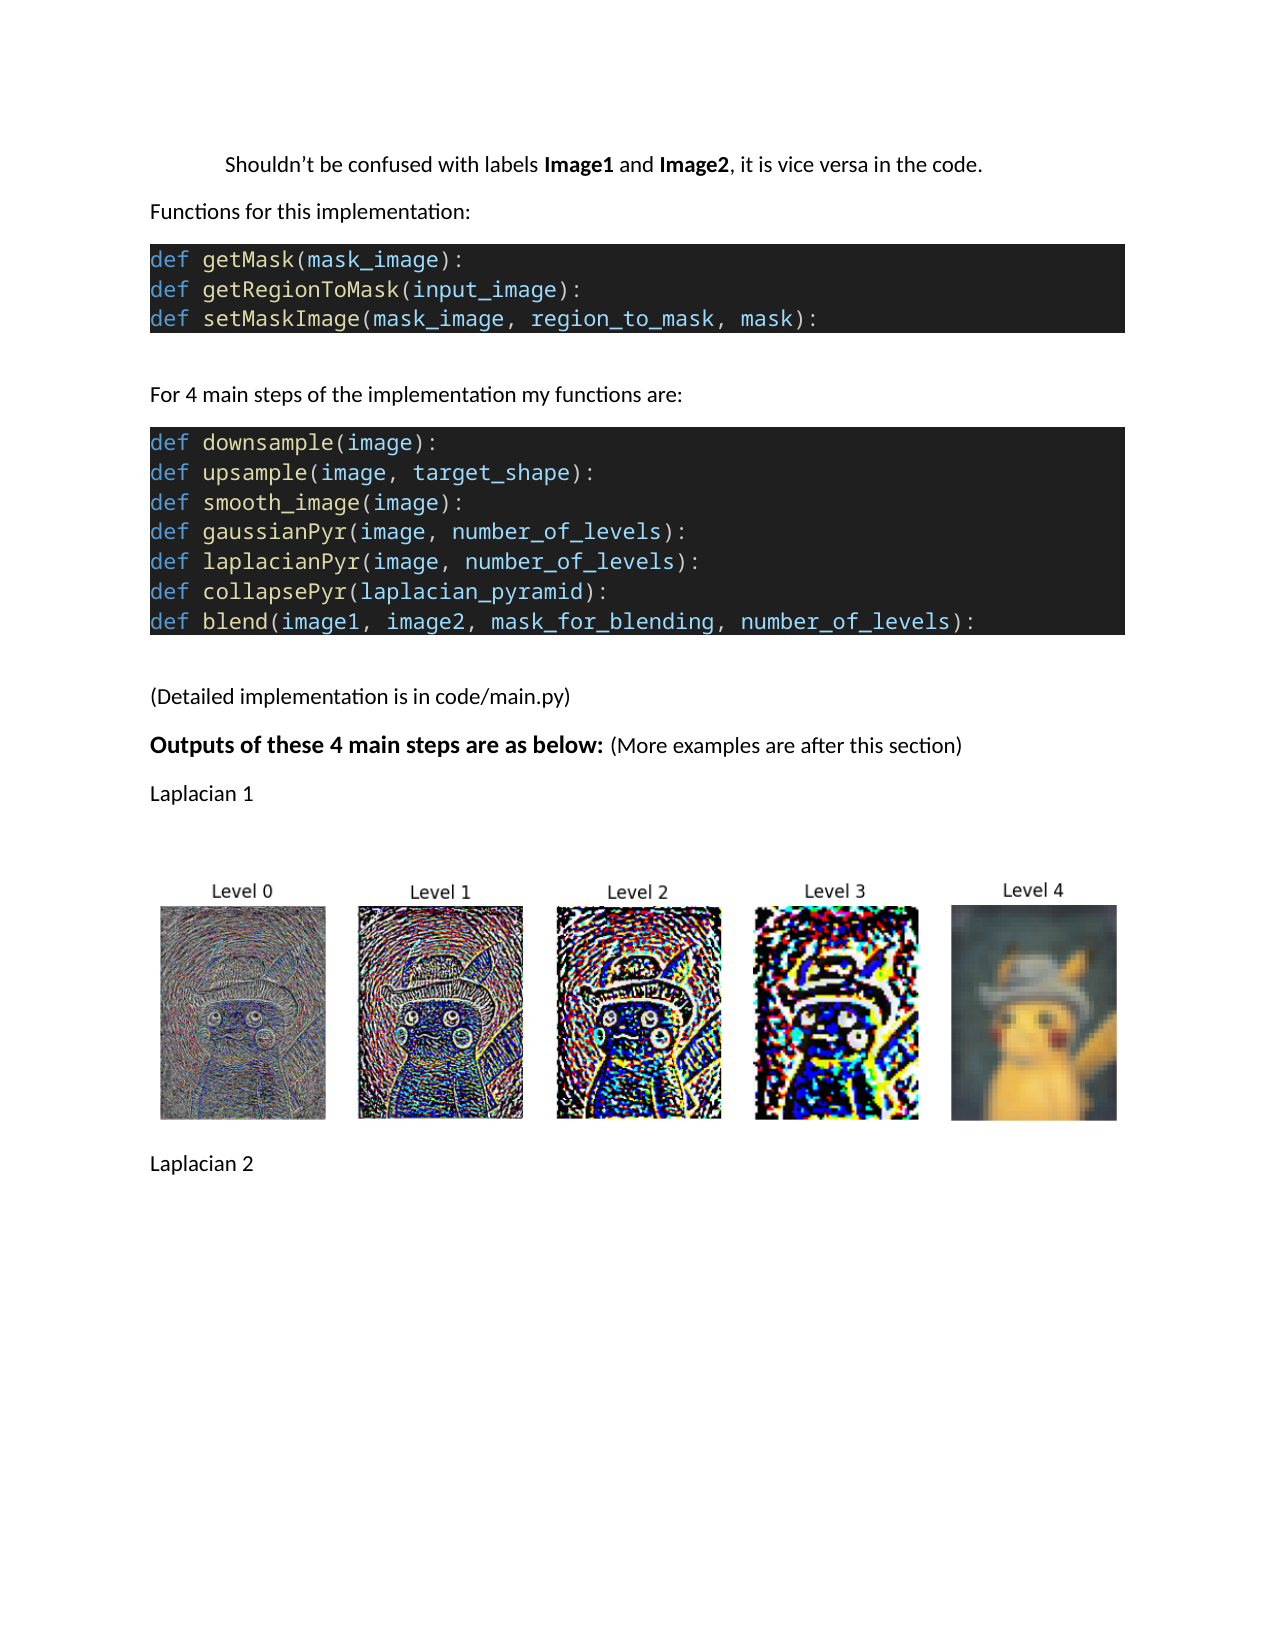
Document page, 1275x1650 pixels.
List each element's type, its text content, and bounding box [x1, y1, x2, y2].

text For 4 main steps of the implementation my functions are: [150, 380, 1125, 408]
text (Detailed implementation is in code/main.py) [150, 682, 1125, 710]
text def getMask(mask_image): [150, 244, 1125, 273]
text Laplacian 1 [150, 779, 1125, 807]
text def upsample(image, target_shape): [150, 457, 1125, 486]
text def blend(image1, image2, mask_for_blending, number_of_levels): [150, 606, 1125, 635]
text def smooth_image(image): [150, 486, 1125, 516]
text Laplacian 2 [150, 1149, 1125, 1177]
text Outputs of these 4 main steps are as below: (More examples are after this section) [150, 729, 1125, 760]
text Functions for this implementation: [150, 197, 1125, 225]
text def setMaskImage(mask_image, region_to_mask, mask): [150, 303, 1125, 333]
text def downsample(image): [150, 427, 1125, 457]
text def collapsePyr(laplacian_pyramid): [150, 576, 1125, 606]
picture [150, 872, 1125, 1131]
text def laplacianPyr(image, number_of_levels): [150, 546, 1125, 576]
text def gaussianPyr(image, number_of_levels): [150, 516, 1125, 546]
text Shouldn’t be confused with labels Image1 and Image2, it is vice versa in the code. [150, 150, 1125, 178]
text def getRegionToMask(input_image): [150, 273, 1125, 303]
